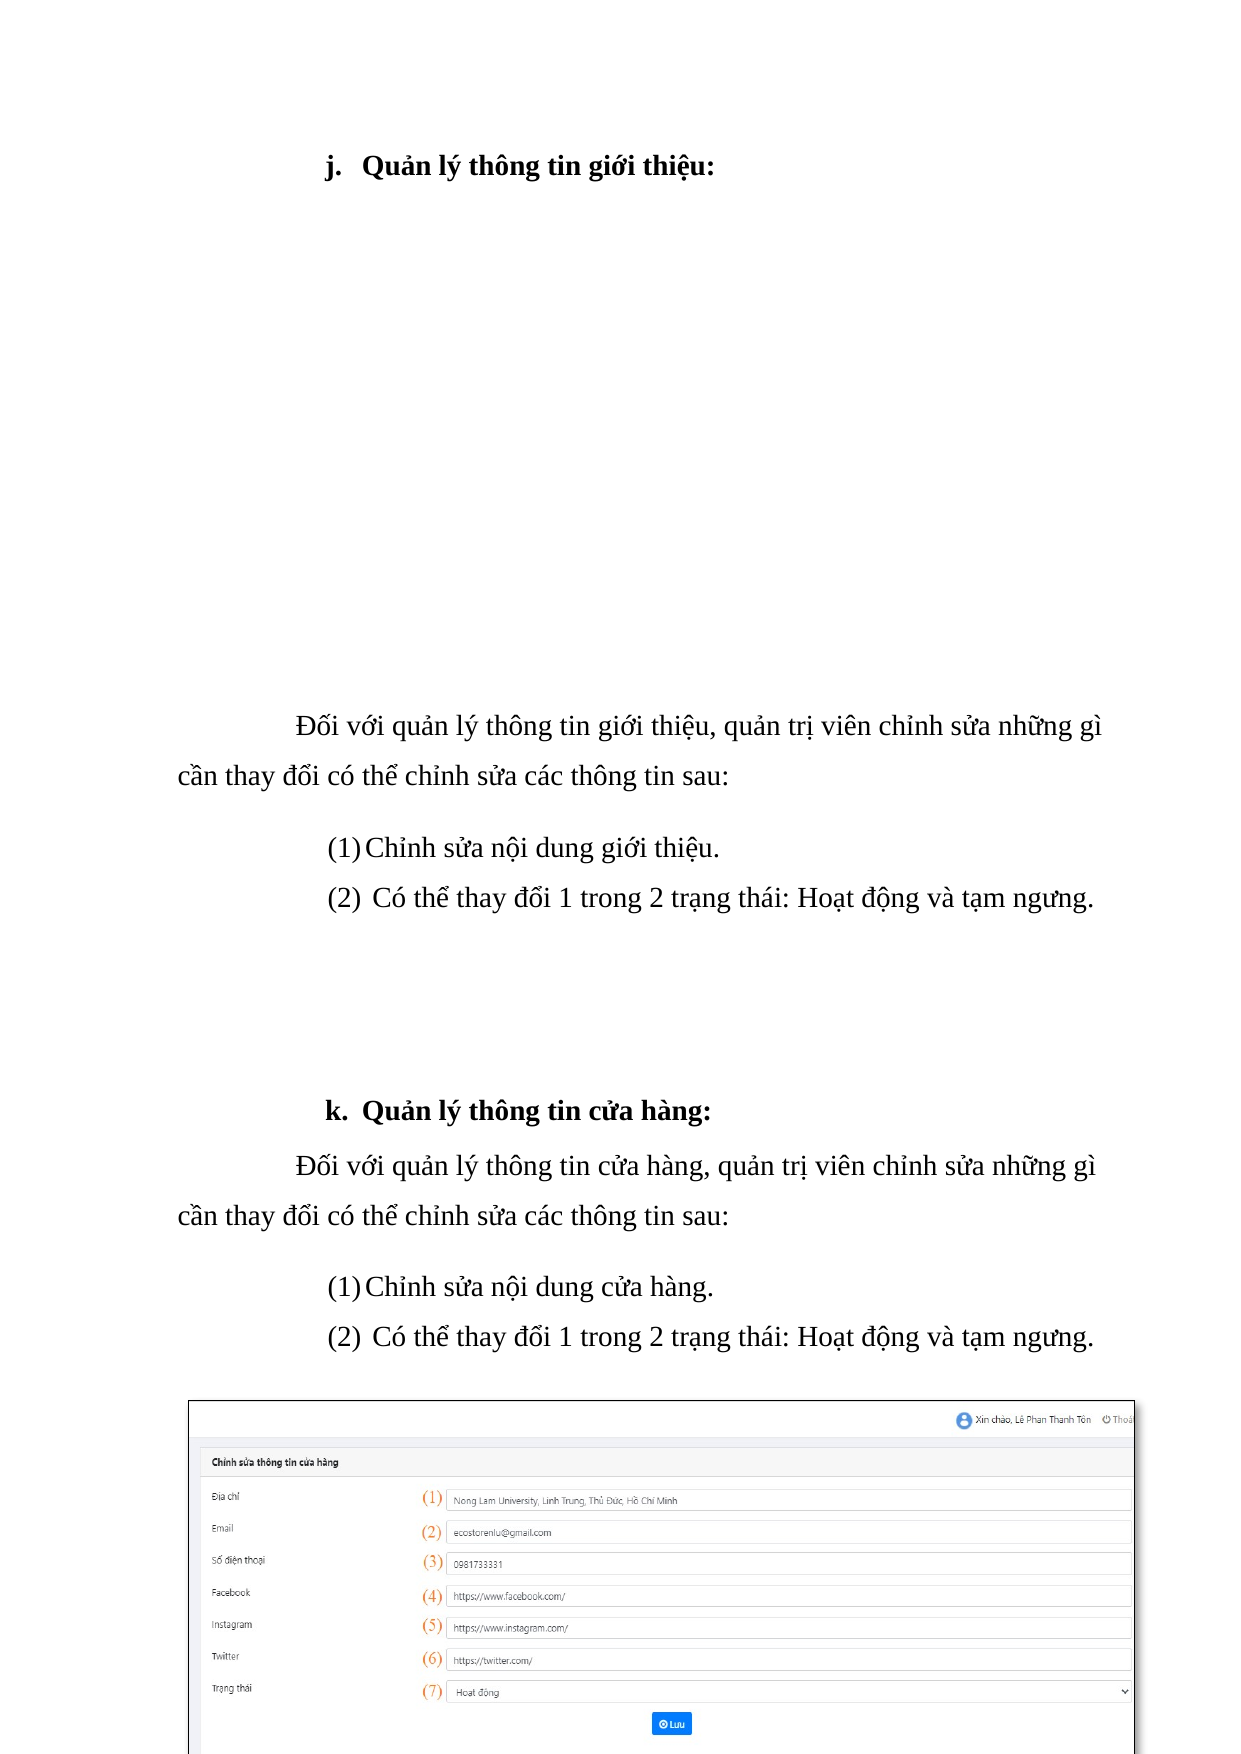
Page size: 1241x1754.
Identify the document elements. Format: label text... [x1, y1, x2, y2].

picture [189, 1401, 1134, 1754]
text Đối với quản lý thông tin cửa hàng, quản trị viên chỉnh sửa những gì cần thay đổi có thể chỉnh sửa các thông tin sau: [177, 1148, 1122, 1232]
list Chỉnh sửa nội dung cửa hàng. [327, 1269, 1122, 1303]
list Có thể thay đổi 1 trong 2 trạng thái: Hoạt động và tạm ngưng. [327, 880, 1122, 913]
text Đối với quản lý thông tin giới thiệu, quản trị viên chỉnh sửa những gì cần thay đổi có thể chỉnh sửa các thông tin sau: [177, 202, 1122, 792]
text Quản lý thông tin cửa hàng: [325, 1093, 1122, 1127]
text Quản lý thông tin giới thiệu: [325, 148, 1122, 181]
list Có thể thay đổi 1 trong 2 trạng thái: Hoạt động và tạm ngưng. [327, 1319, 1122, 1353]
list Chỉnh sửa nội dung giới thiệu. [327, 830, 1122, 863]
